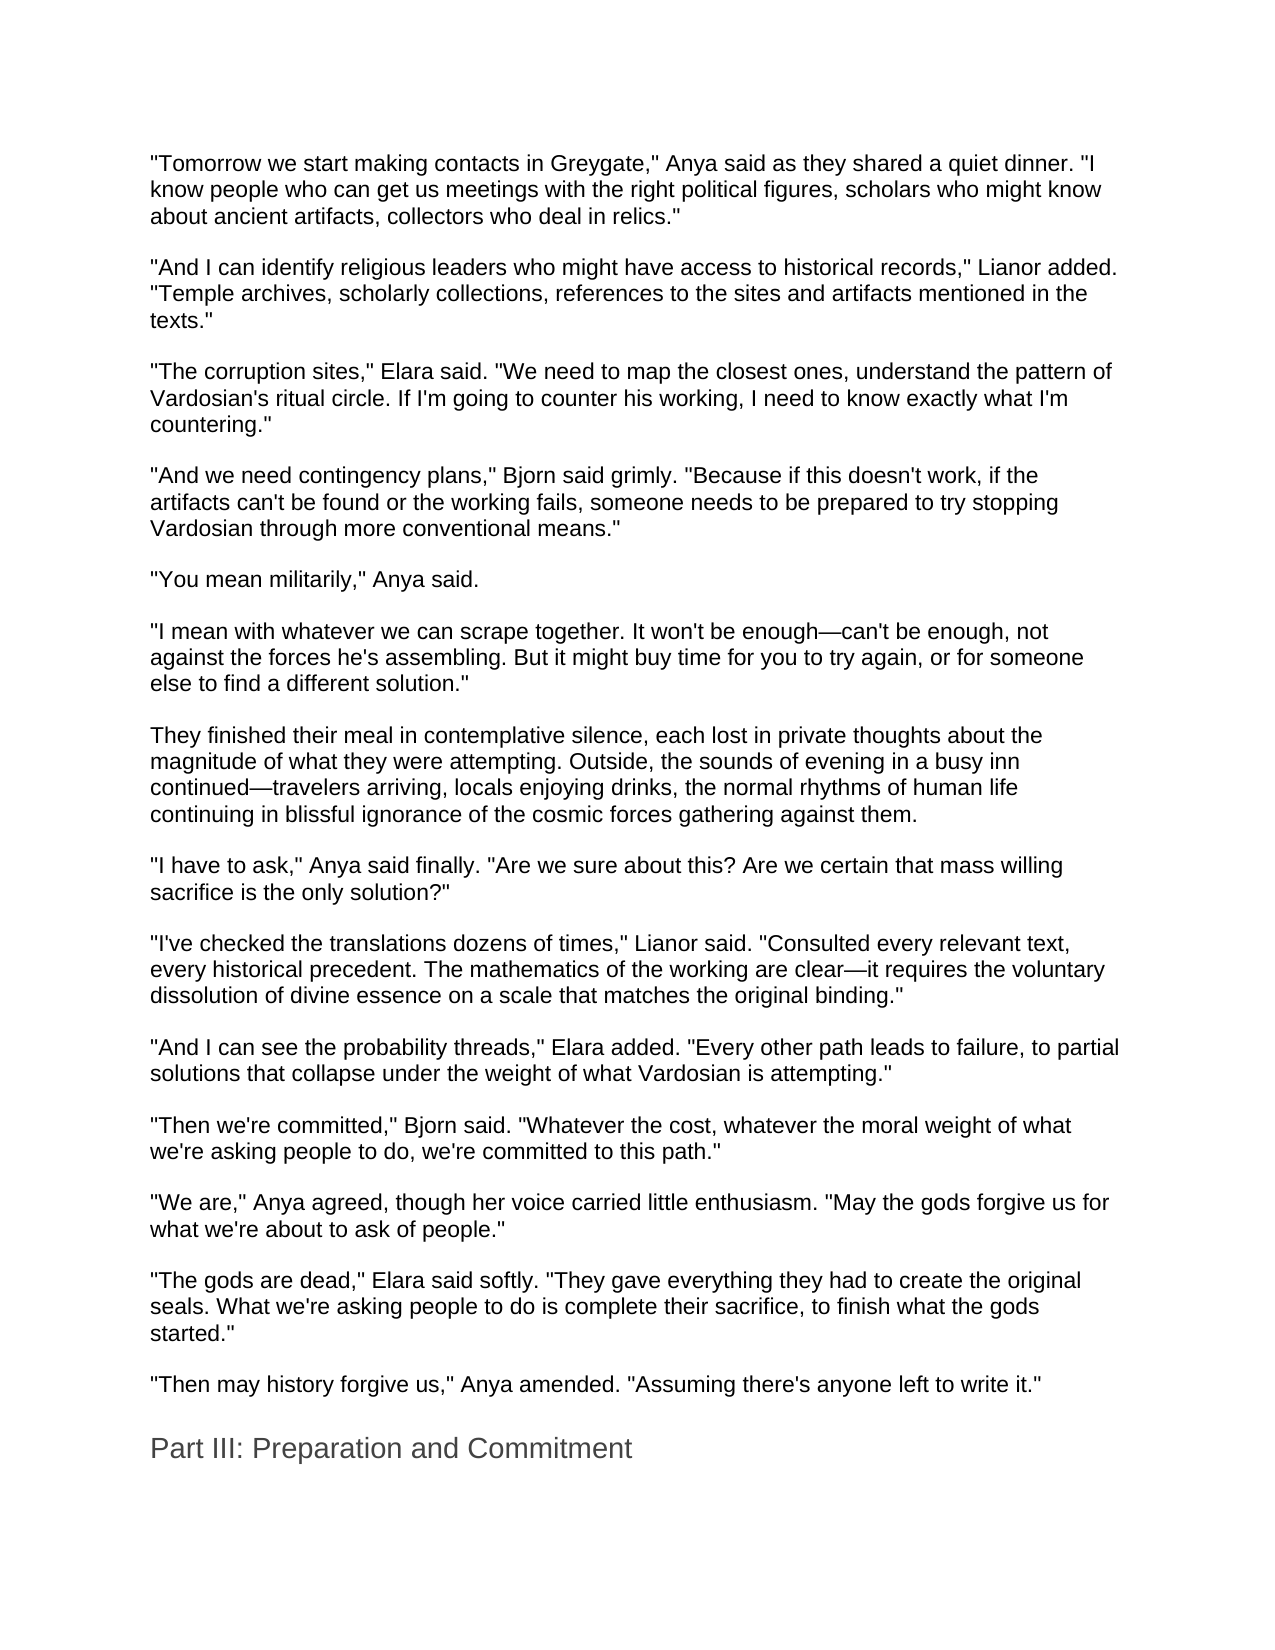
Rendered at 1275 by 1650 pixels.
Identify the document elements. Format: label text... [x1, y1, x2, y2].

subtitle Part III: Preparation and Commitment [150, 1431, 1125, 1464]
text "Tomorrow we start making contacts in Greygate," Anya said as they shared a quiet dinner. "I know people who can get us meetings with the right political figures, scholars who might know about ancient artifacts, collectors who deal in relics." [150, 150, 1125, 229]
text "Then may history forgive us," Anya amended. "Assuming there's anyone left to write it." [150, 1371, 1125, 1397]
text "Then we're committed," Bjorn said. "Whatever the cost, whatever the moral weight of what we're asking people to do, we're committed to this path." [150, 1112, 1125, 1164]
text They finished their meal in contemplative silence, each lost in private thoughts about the magnitude of what they were attempting. Outside, the sounds of evening in a busy inn continued—travelers arriving, locals enjoying drinks, the normal rhythms of human life continuing in blissful ignorance of the cosmic forces gathering against them. [150, 722, 1125, 827]
text "You mean militarily," Anya said. [150, 566, 1125, 593]
text "The corruption sites," Elara said. "We need to map the closest ones, understand the pattern of Vardosian's ritual circle. If I'm going to counter his working, I need to know exactly what I'm countering." [150, 358, 1125, 437]
text "I mean with whatever we can scrape together. It won't be enough—can't be enough, not against the forces he's assembling. But it might buy time for you to try again, or for someone else to find a different solution." [150, 618, 1125, 697]
text "I've checked the translations dozens of times," Lianor said. "Consulted every relevant text, every historical precedent. The mathematics of the working are clear—it requires the voluntary dissolution of divine essence on a scale that matches the original binding." [150, 930, 1125, 1009]
text "We are," Anya agreed, though her voice carried little enthusiasm. "May the gods forgive us for what we're about to ask of people." [150, 1189, 1125, 1242]
text "And we need contingency plans," Bjorn said grimly. "Because if this doesn't work, if the artifacts can't be found or the working fails, someone needs to be prepared to try stopping Vardosian through more conventional means." [150, 462, 1125, 541]
text "And I can identify religious leaders who might have access to historical records," Lianor added. "Temple archives, scholarly collections, references to the sites and artifacts mentioned in the texts." [150, 254, 1125, 333]
text "And I can see the probability threads," Elara added. "Every other path leads to failure, to partial solutions that collapse under the weight of what Vardosian is attempting." [150, 1034, 1125, 1087]
text "I have to ask," Anya said finally. "Are we sure about this? Are we certain that mass willing sacrifice is the only solution?" [150, 852, 1125, 905]
text "The gods are dead," Elara said softly. "They gave everything they had to create the original seals. What we're asking people to do is complete their sacrifice, to finish what the gods started." [150, 1267, 1125, 1346]
